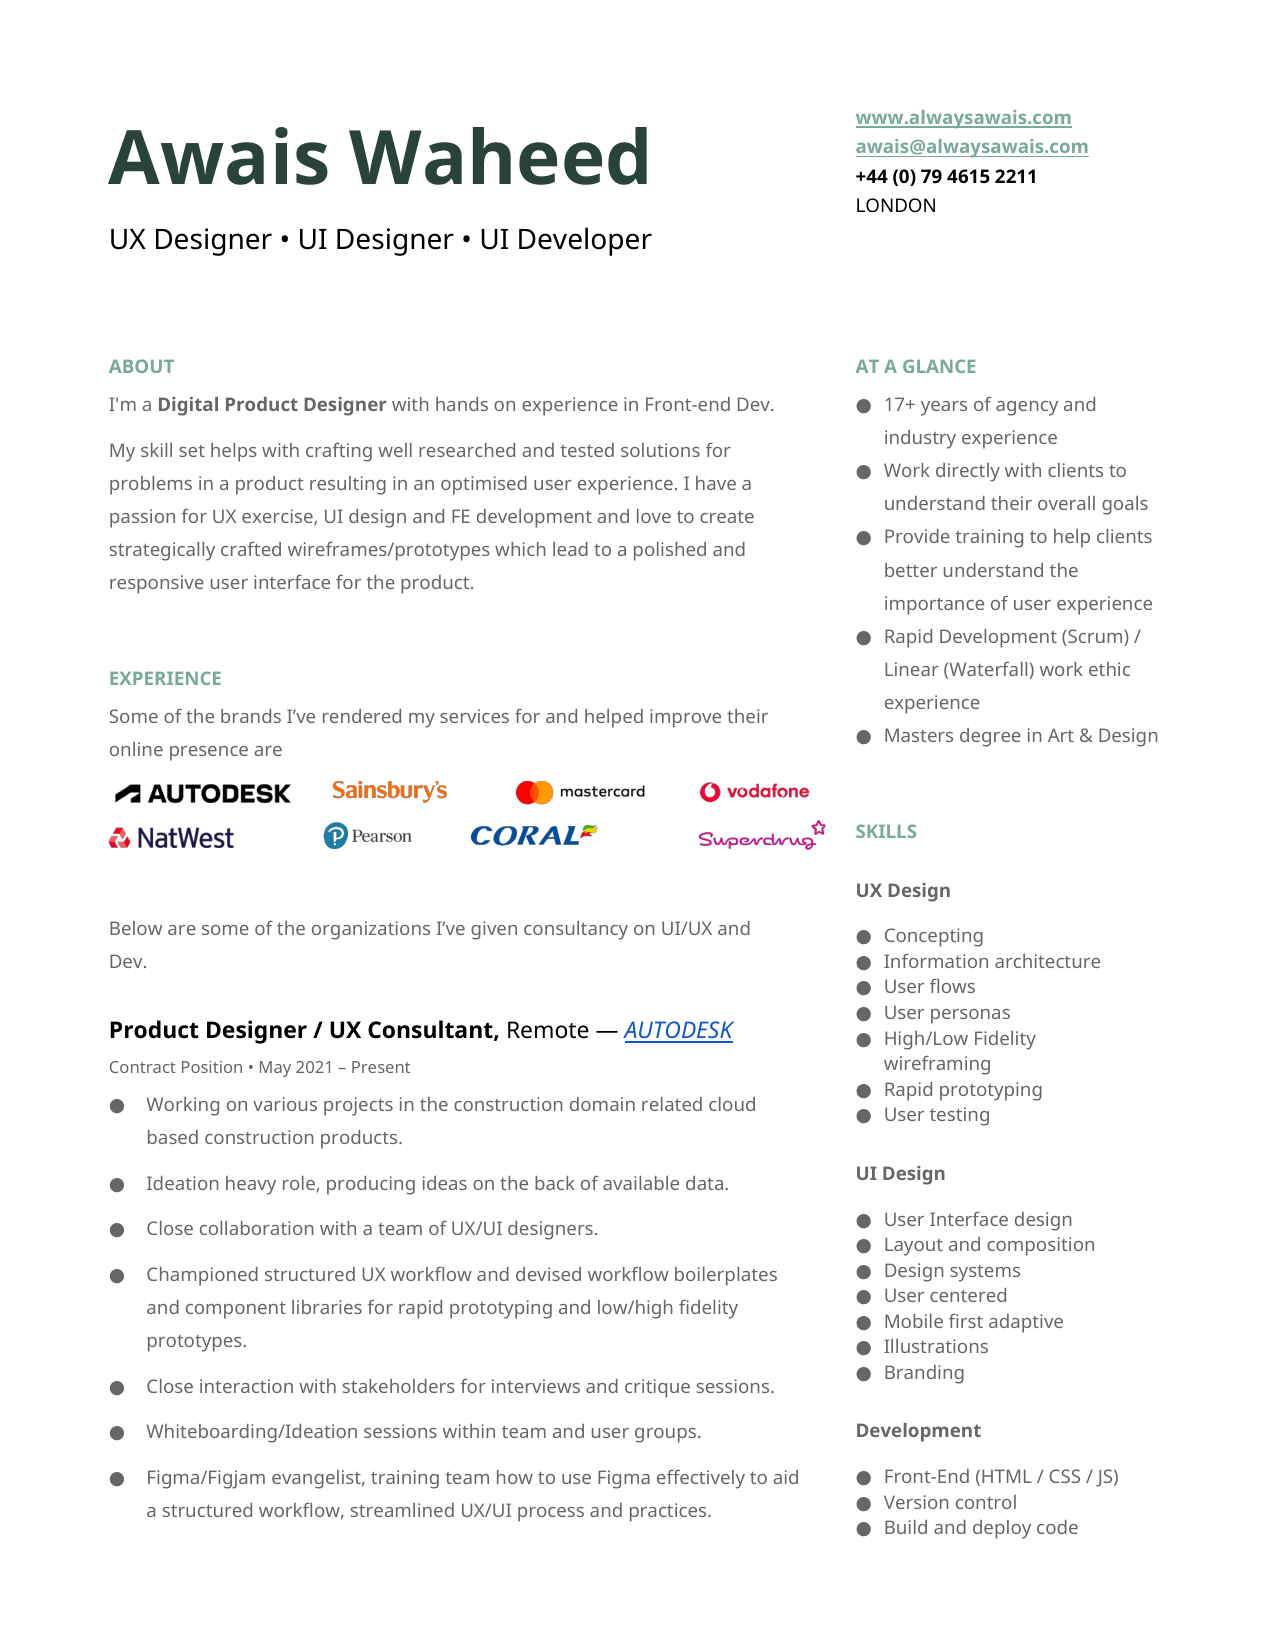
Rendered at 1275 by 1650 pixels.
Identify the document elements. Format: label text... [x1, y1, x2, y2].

table_header www.alwaysawais.com awais@alwaysawais.com +44 (0) 79 4615 2211 LONDON [840, 90, 1184, 276]
picture [108, 781, 826, 850]
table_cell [840, 276, 1184, 1555]
table_header Awais Waheed UX Designer • UI Designer • UI Developer [94, 90, 840, 276]
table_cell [94, 276, 840, 1555]
